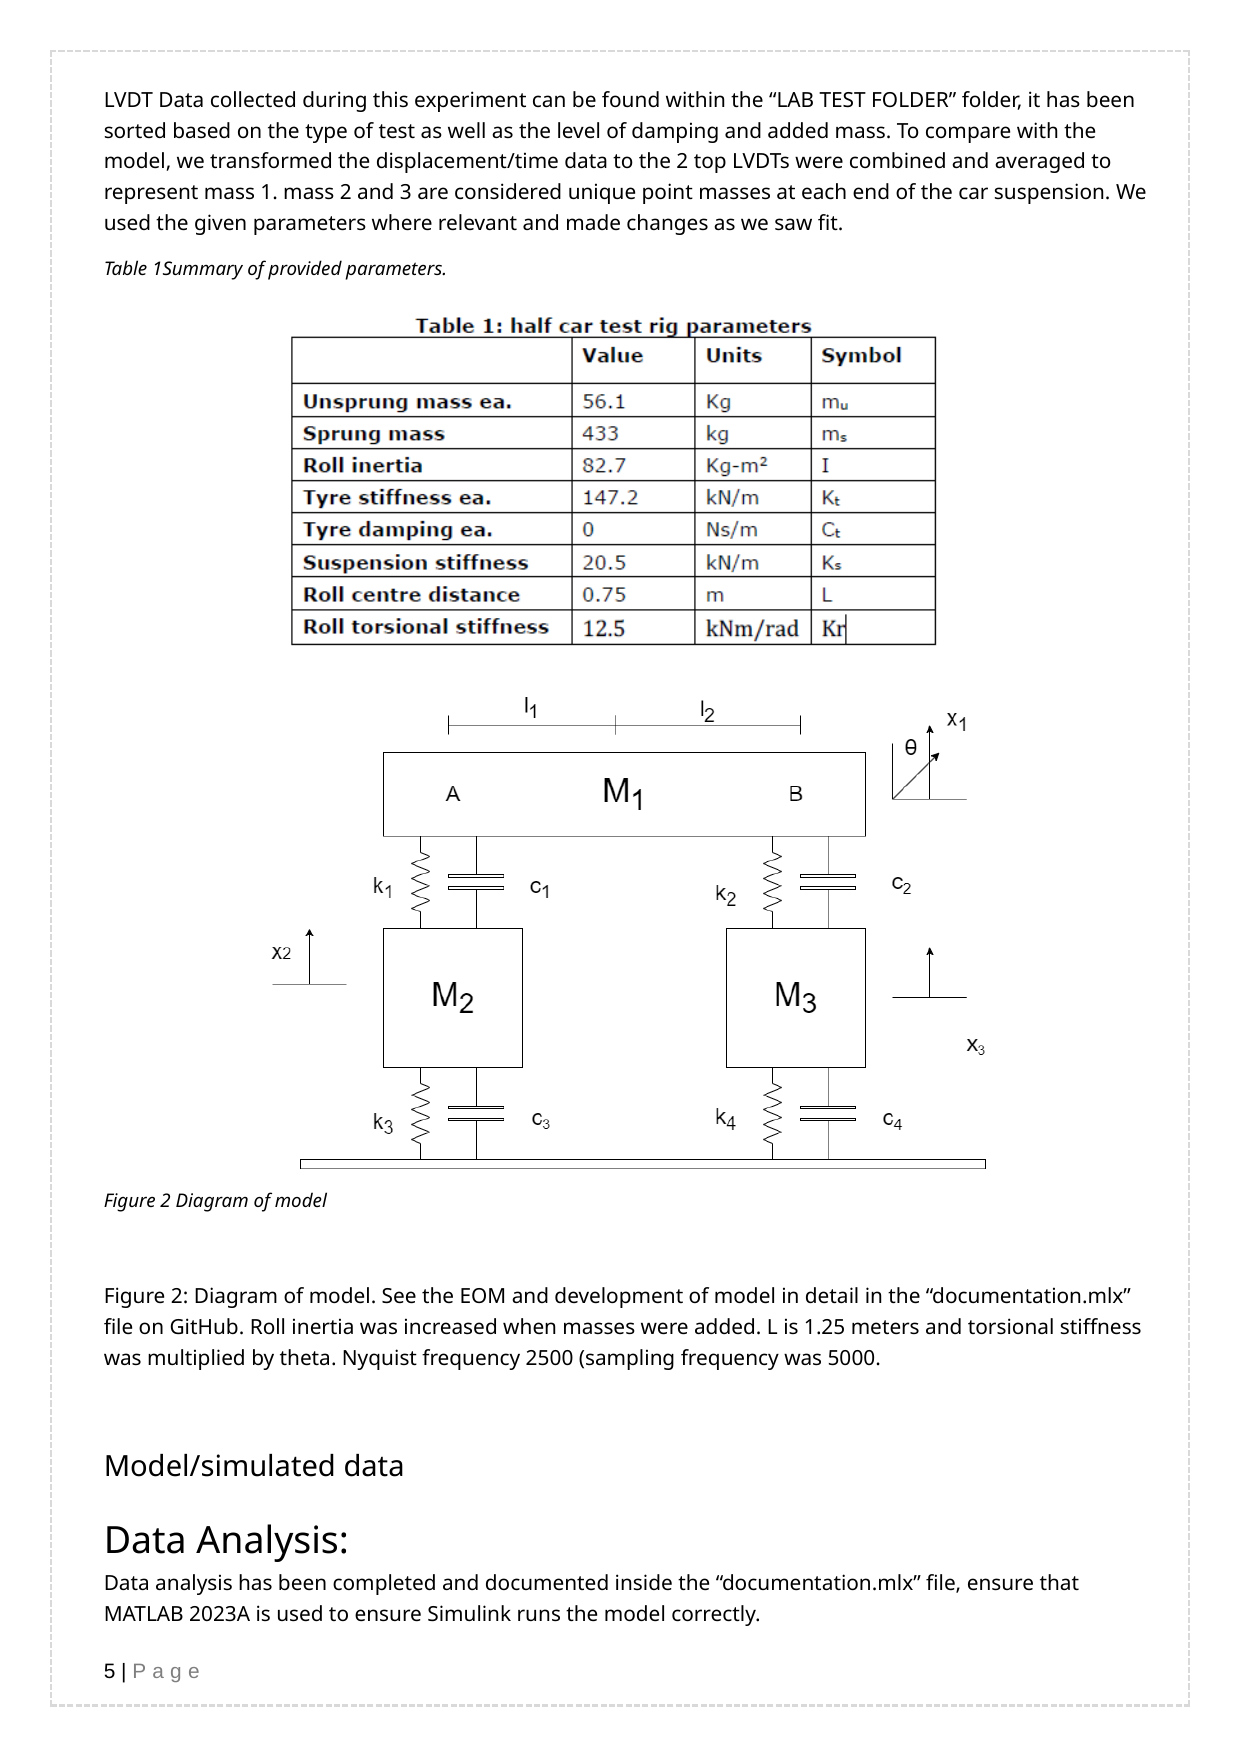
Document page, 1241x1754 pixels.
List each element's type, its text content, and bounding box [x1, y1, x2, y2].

subtitle Model/simulated data [103, 1446, 1152, 1485]
subtitle Data Analysis: [103, 1513, 1152, 1564]
picture [253, 301, 1004, 658]
text LVDT Data collected during this experiment can be found within the “LAB TEST FOLDER” folder, it has been sorted based on the type of test as well as the level of damping and added mass. To compare with the model, we transformed the displacement/time data to the 2 top LVDTs were combined and averaged to represent mass 1. mass 2 and 3 are considered unique point masses at each end of the car suspension. We used the given parameters where relevant and made changes as we saw fit. [103, 85, 1152, 236]
picture [253, 676, 1004, 1169]
text Data analysis has been completed and documented inside the “documentation.mlx” file, ensure that MATLAB 2023A is used to ensure Simulink runs the model correctly. [103, 1568, 1152, 1627]
text Figure 2: Diagram of model. See the EOM and development of model in detail in the “documentation.mlx” file on GitHub. Roll inertia was increased when masses were added. L is 1.25 meters and torsional stiffness was multiplied by theta. Nyquist frequency 2500 (sampling frequency was 5000. [103, 1281, 1152, 1371]
